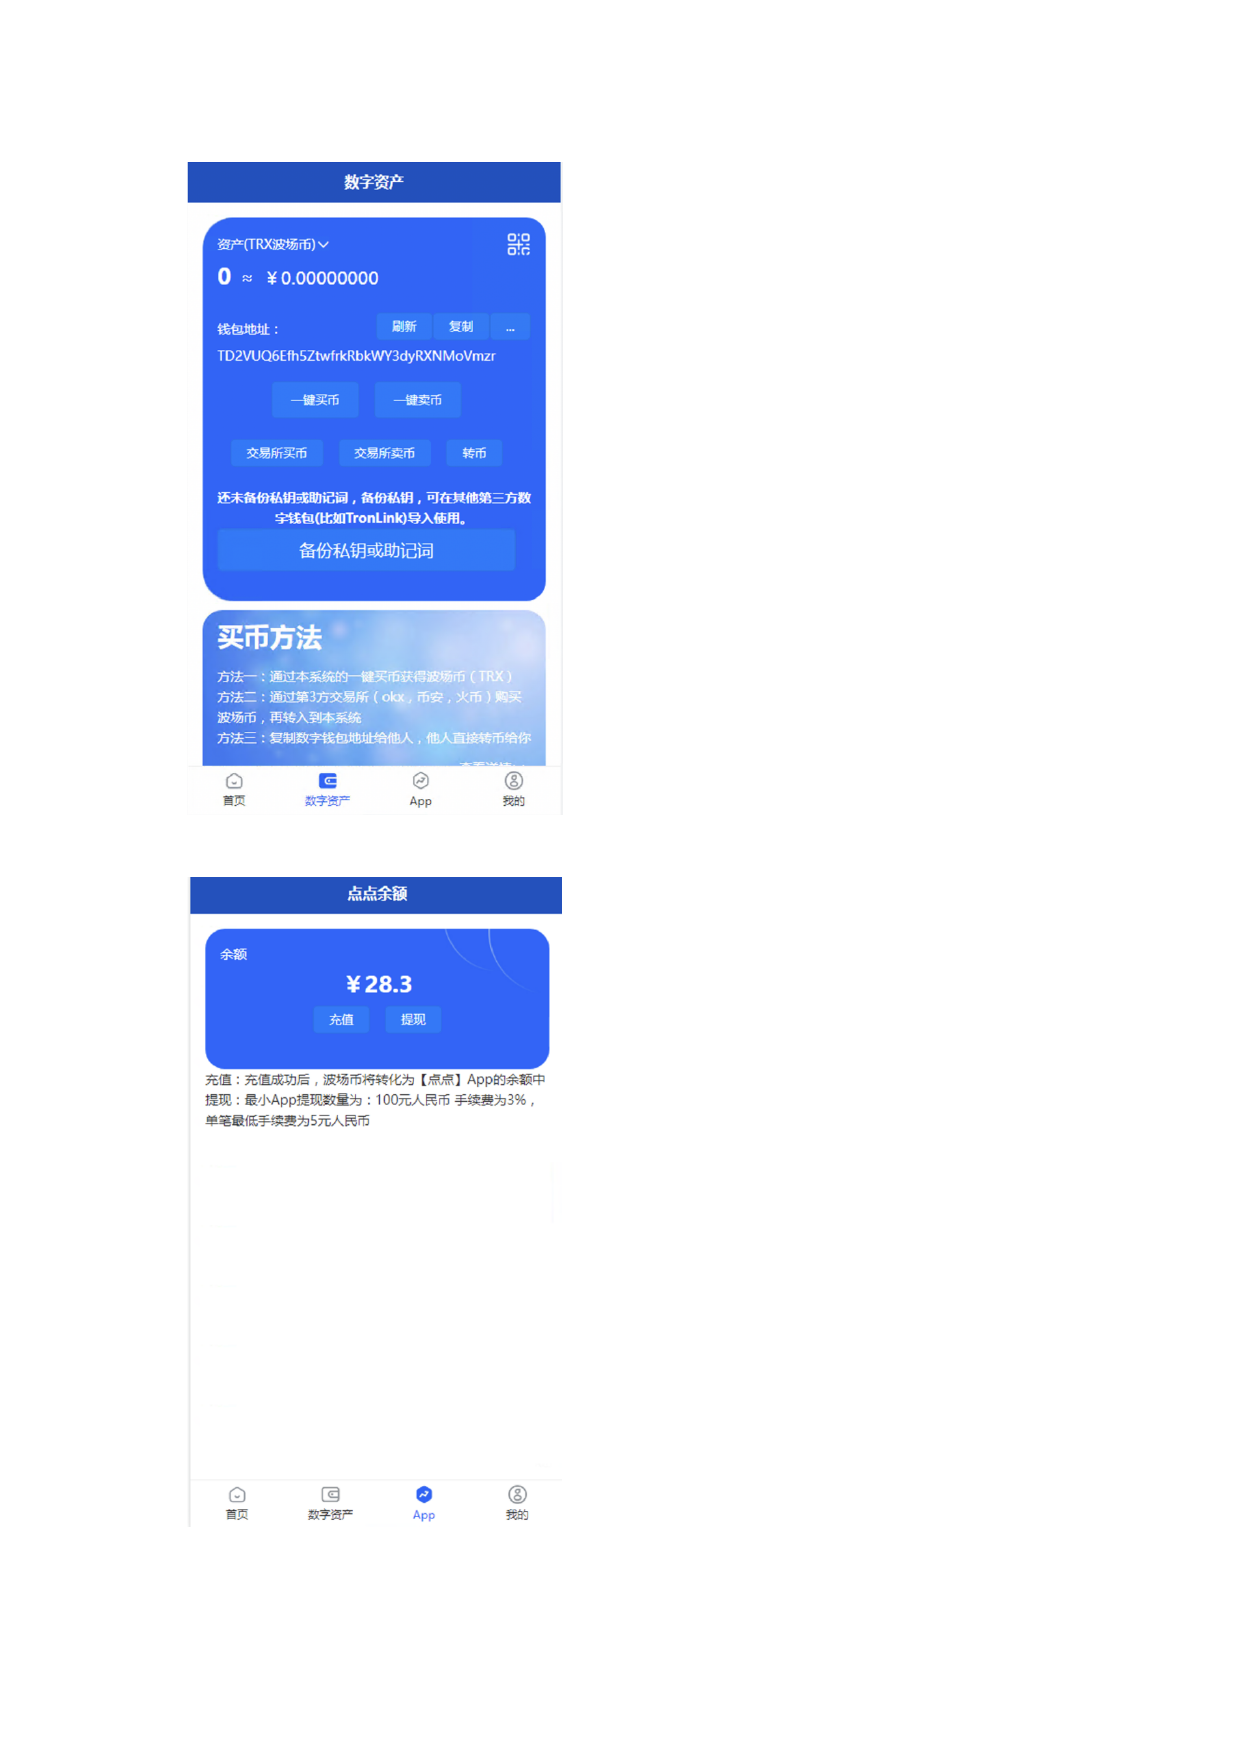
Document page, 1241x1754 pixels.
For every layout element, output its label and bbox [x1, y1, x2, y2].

picture [187, 162, 563, 815]
picture [187, 877, 562, 1527]
